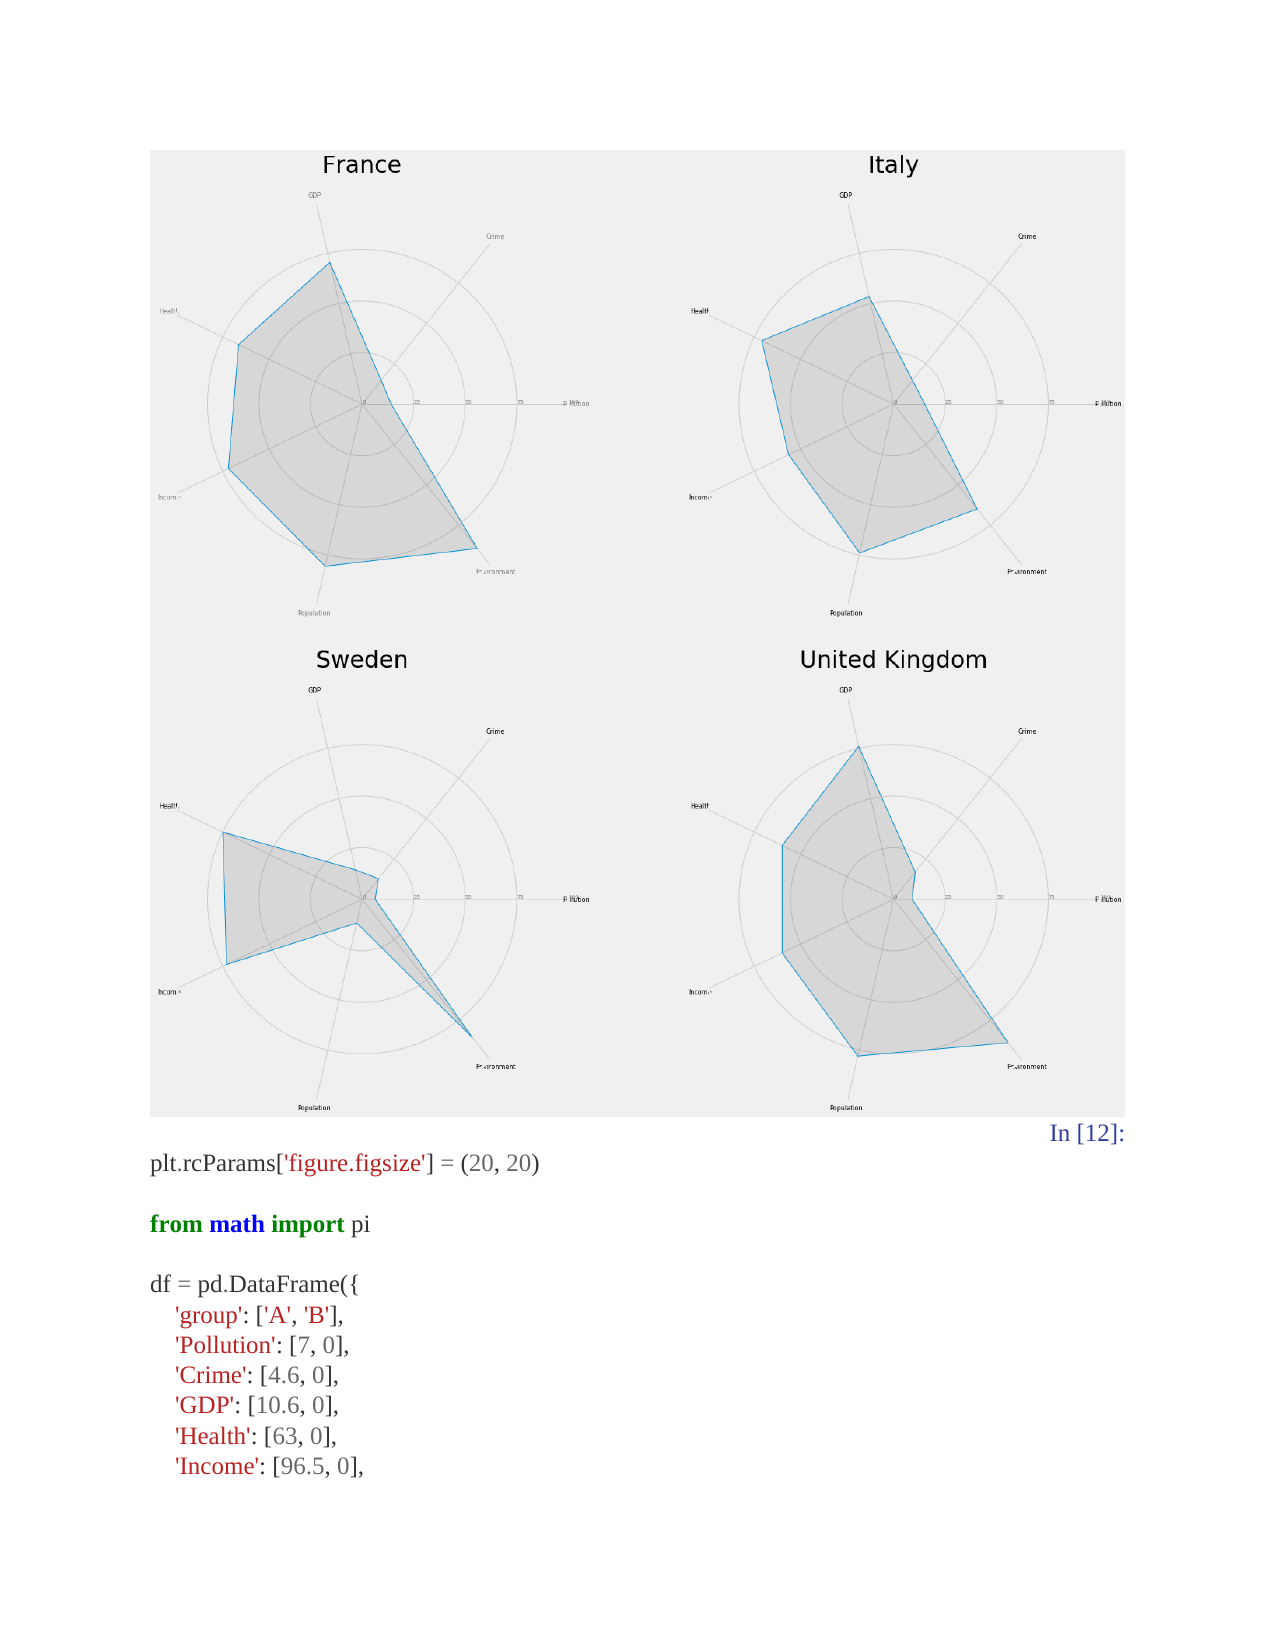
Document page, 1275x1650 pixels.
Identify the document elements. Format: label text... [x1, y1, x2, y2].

text 'Health': [63, 0], [150, 1419, 1125, 1450]
text 'Income': [96.5, 0], [150, 1450, 1125, 1480]
text 'GDP': [10.6, 0], [150, 1389, 1125, 1419]
picture [150, 150, 1125, 1117]
text In [12]: [150, 1117, 1125, 1147]
text df = pd.DataFrame({ [150, 1268, 1125, 1298]
text plt.rcParams['figure.figsize'] = (20, 20) [150, 1147, 1125, 1177]
text from math import pi [150, 1207, 1125, 1237]
text 'Pollution': [7, 0], [150, 1328, 1125, 1359]
text 'Crime': [4.6, 0], [150, 1359, 1125, 1389]
text 'group': ['A', 'B'], [150, 1298, 1125, 1328]
